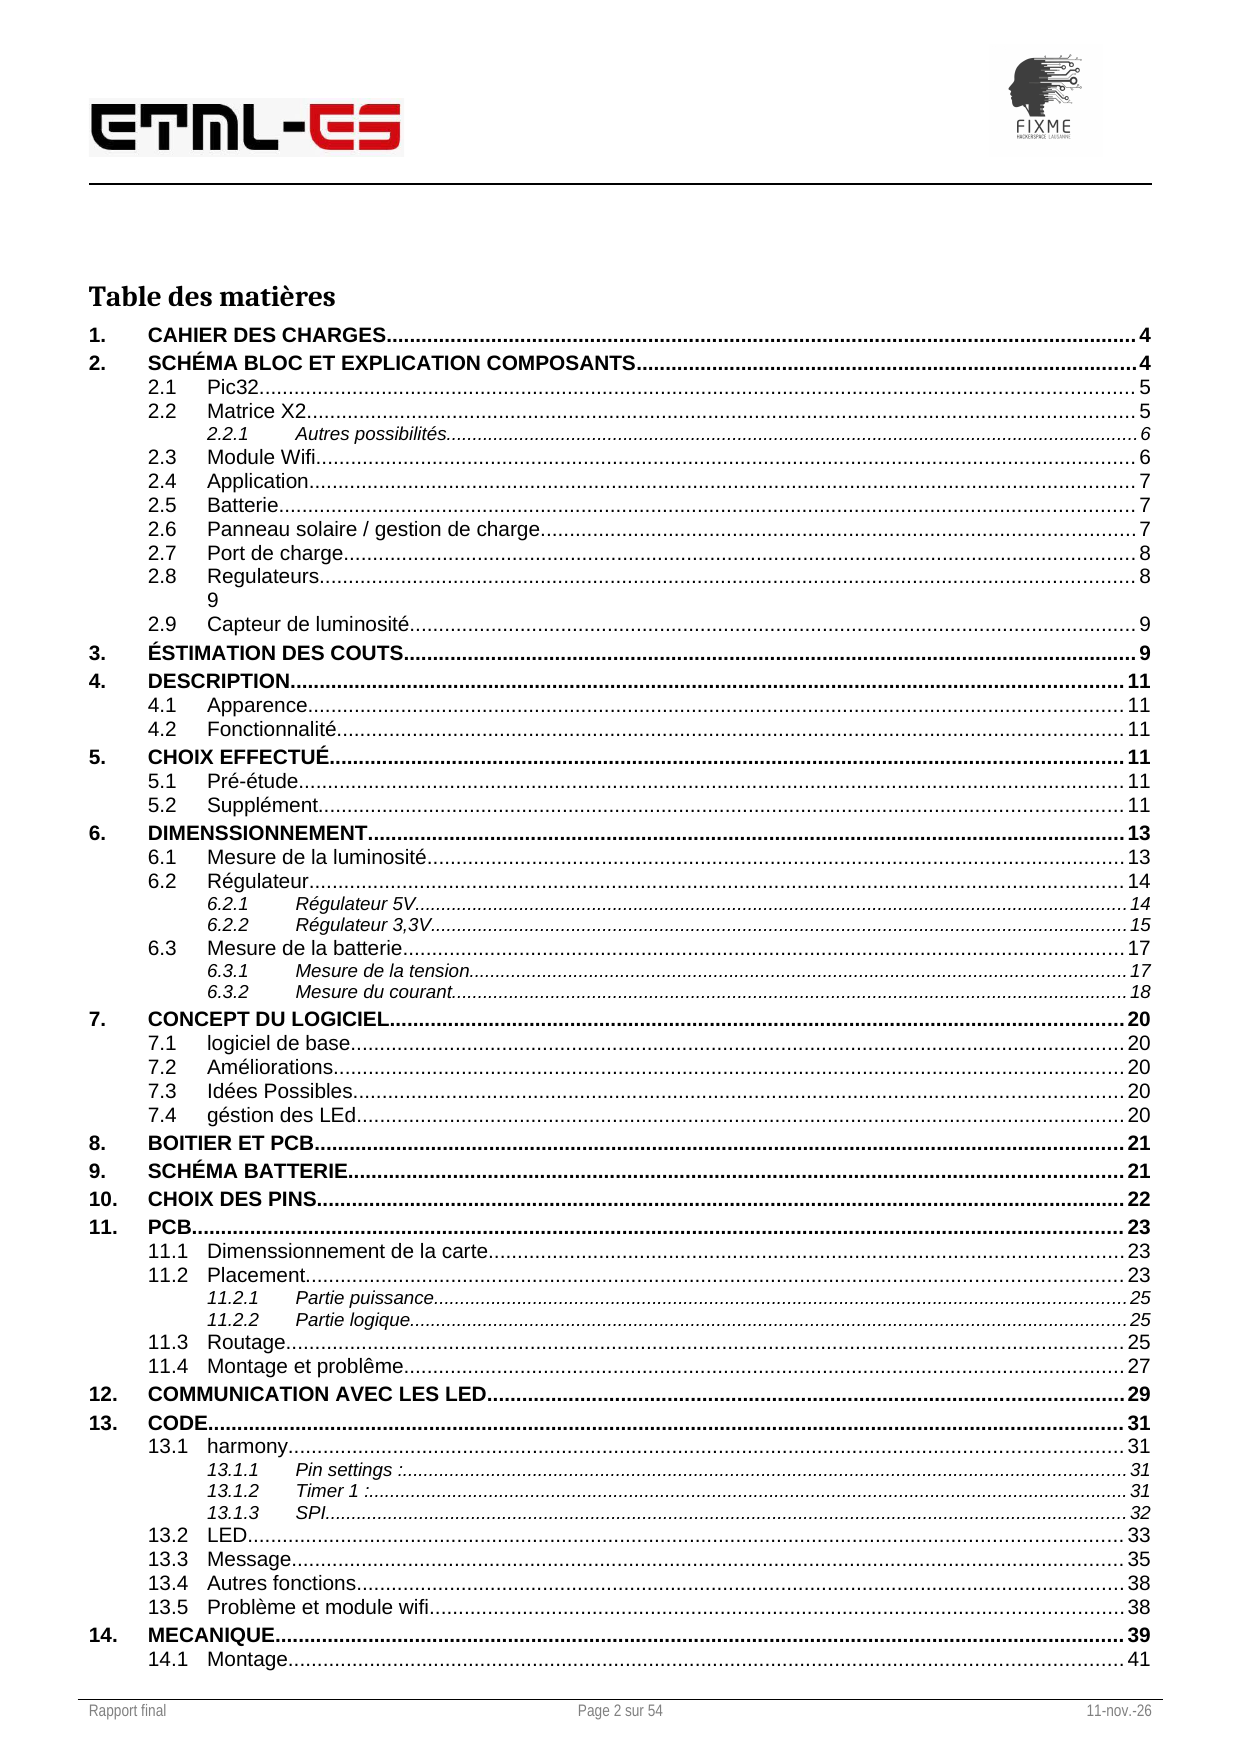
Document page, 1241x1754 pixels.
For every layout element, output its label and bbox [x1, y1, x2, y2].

picture [88, 98, 405, 157]
picture [988, 44, 1104, 157]
